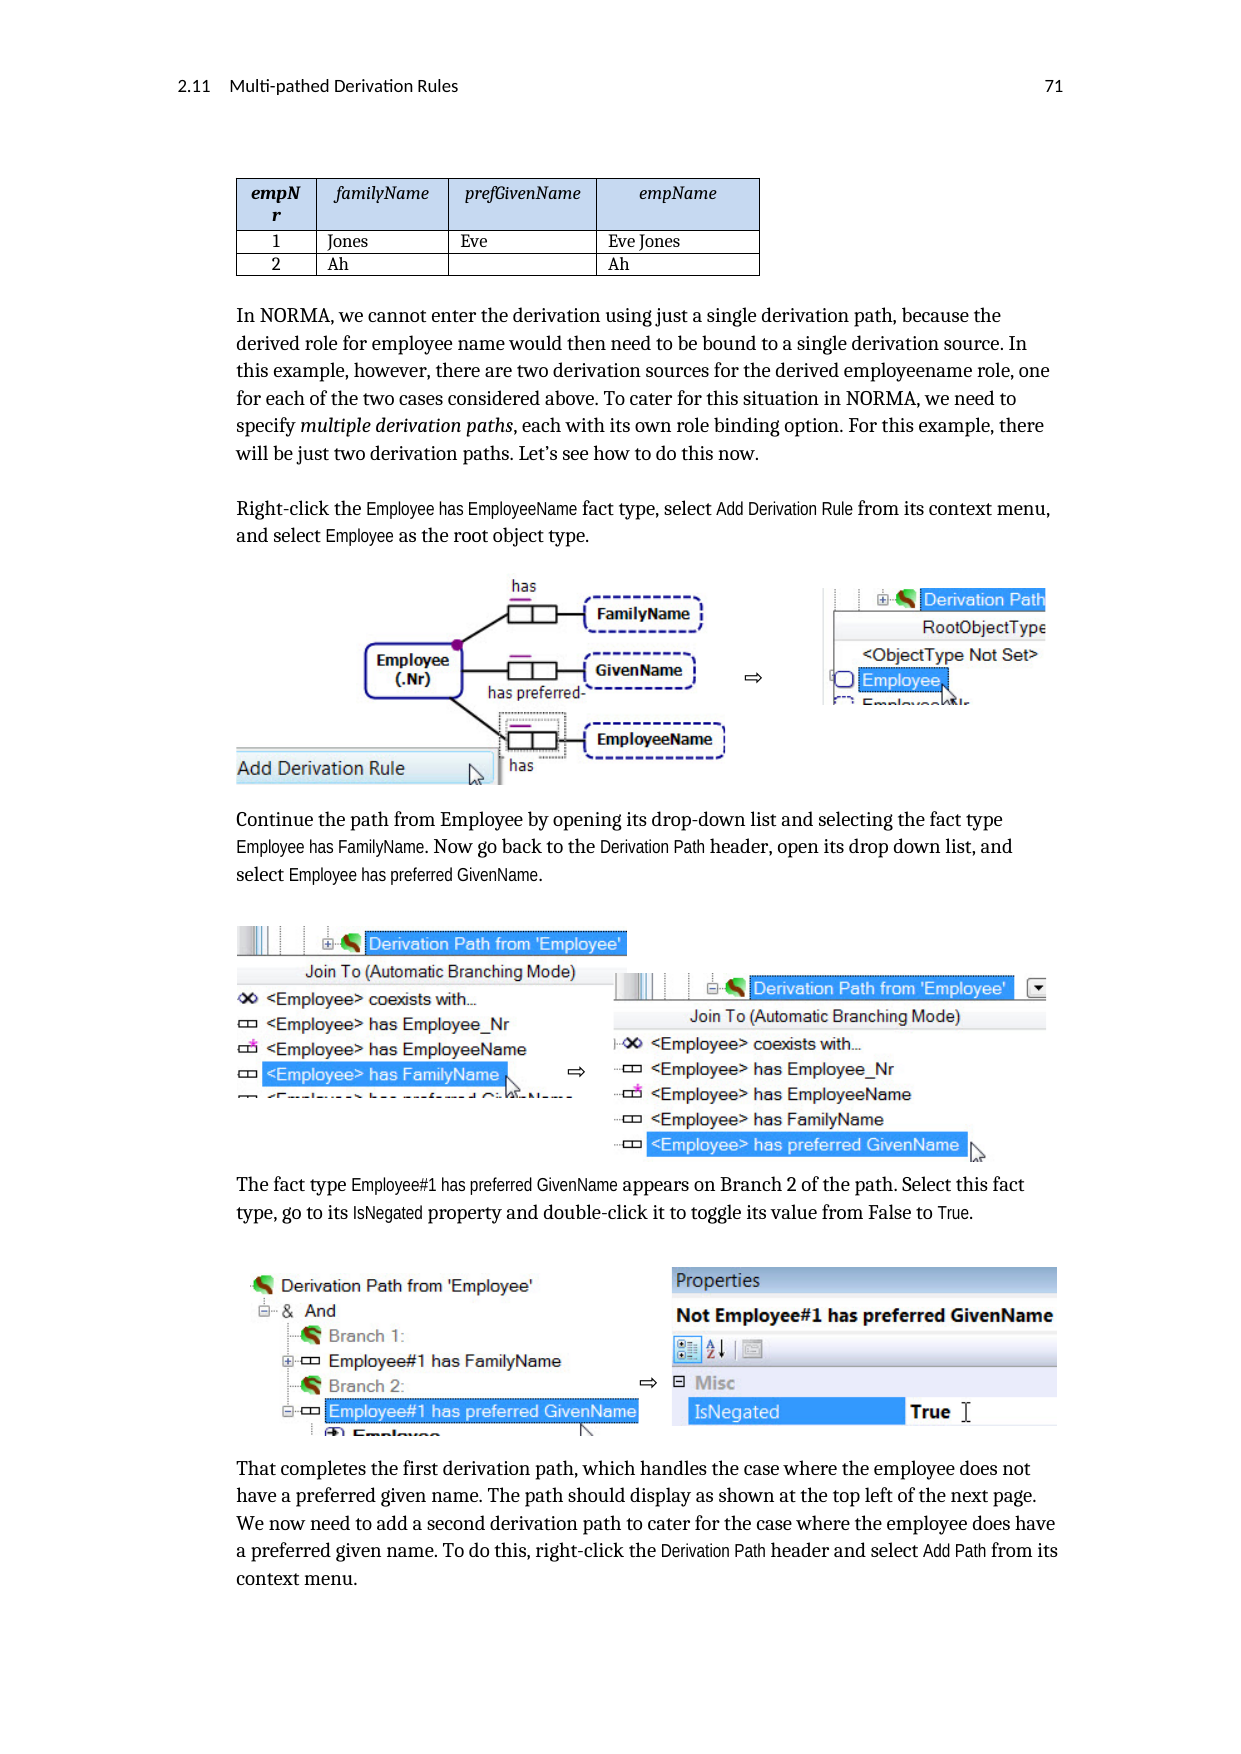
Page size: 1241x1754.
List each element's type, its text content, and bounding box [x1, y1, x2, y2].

table_cell Eve [449, 231, 596, 253]
table_header familyName [317, 179, 448, 230]
picture [237, 926, 1047, 1055]
text ⇨ [236, 1366, 1063, 1397]
picture [250, 1397, 639, 1436]
text In NORMA, we cannot enter the derivation using just a single derivation path, because the derived role for employee name would then need to be bound to a single derivation source. In this example, however, there are two derivation sources for the derived employeename role, one for each of the two cases considered above. To cater for this situation in NORMA, we need to specify multiple derivation paths, each with its own role binding option. For this example, there will be just two derivation paths. Let’s see how to do this now. [236, 304, 1063, 465]
text The fact type Employee#1 has preferred GivenName appears on Branch 2 of the path. Select this fact type, go to its IsNegated property and double-click it to toggle its value from False to True. [236, 1173, 1063, 1224]
table_cell Ah [317, 254, 448, 275]
table_cell Eve Jones [597, 231, 759, 253]
text ⇨ [236, 1055, 1063, 1086]
text Continue the path from Employee by opening its drop-down list and selecting the fact type Employee has FamilyName. Now go back to the Derivation Path header, open its drop down list, and select Employee has preferred GivenName. [236, 807, 1063, 886]
picture [237, 1086, 1047, 1162]
text That completes the first derivation path, which handles the case where the employee does not have a preferred given name. The path should display as shown at the top left of the next page. [236, 1457, 1063, 1508]
picture [671, 1397, 1057, 1426]
table_cell [449, 254, 596, 275]
table_cell 2 [237, 254, 316, 275]
text ⇨ [236, 661, 1063, 692]
table_header empNr [237, 179, 316, 230]
table_cell Jones [317, 231, 448, 253]
picture [822, 588, 1046, 661]
table_header prefGivenName [449, 179, 596, 230]
picture [236, 692, 726, 785]
table_header empName [597, 179, 759, 230]
text We now need to add a second derivation path to cater for the case where the employee does have a preferred given name. To do this, right-click the Derivation Path header and select Add Path from its context menu. [236, 1512, 1063, 1591]
text Right-click the Employee has EmployeeName fact type, select Add Derivation Rule from its context menu, and select Employee as the root object type. [236, 496, 1063, 548]
picture [250, 1273, 639, 1366]
table_cell Ah [597, 254, 759, 275]
picture [671, 1267, 1057, 1366]
picture [236, 573, 726, 661]
picture [822, 692, 1046, 705]
table_cell 1 [237, 231, 316, 253]
